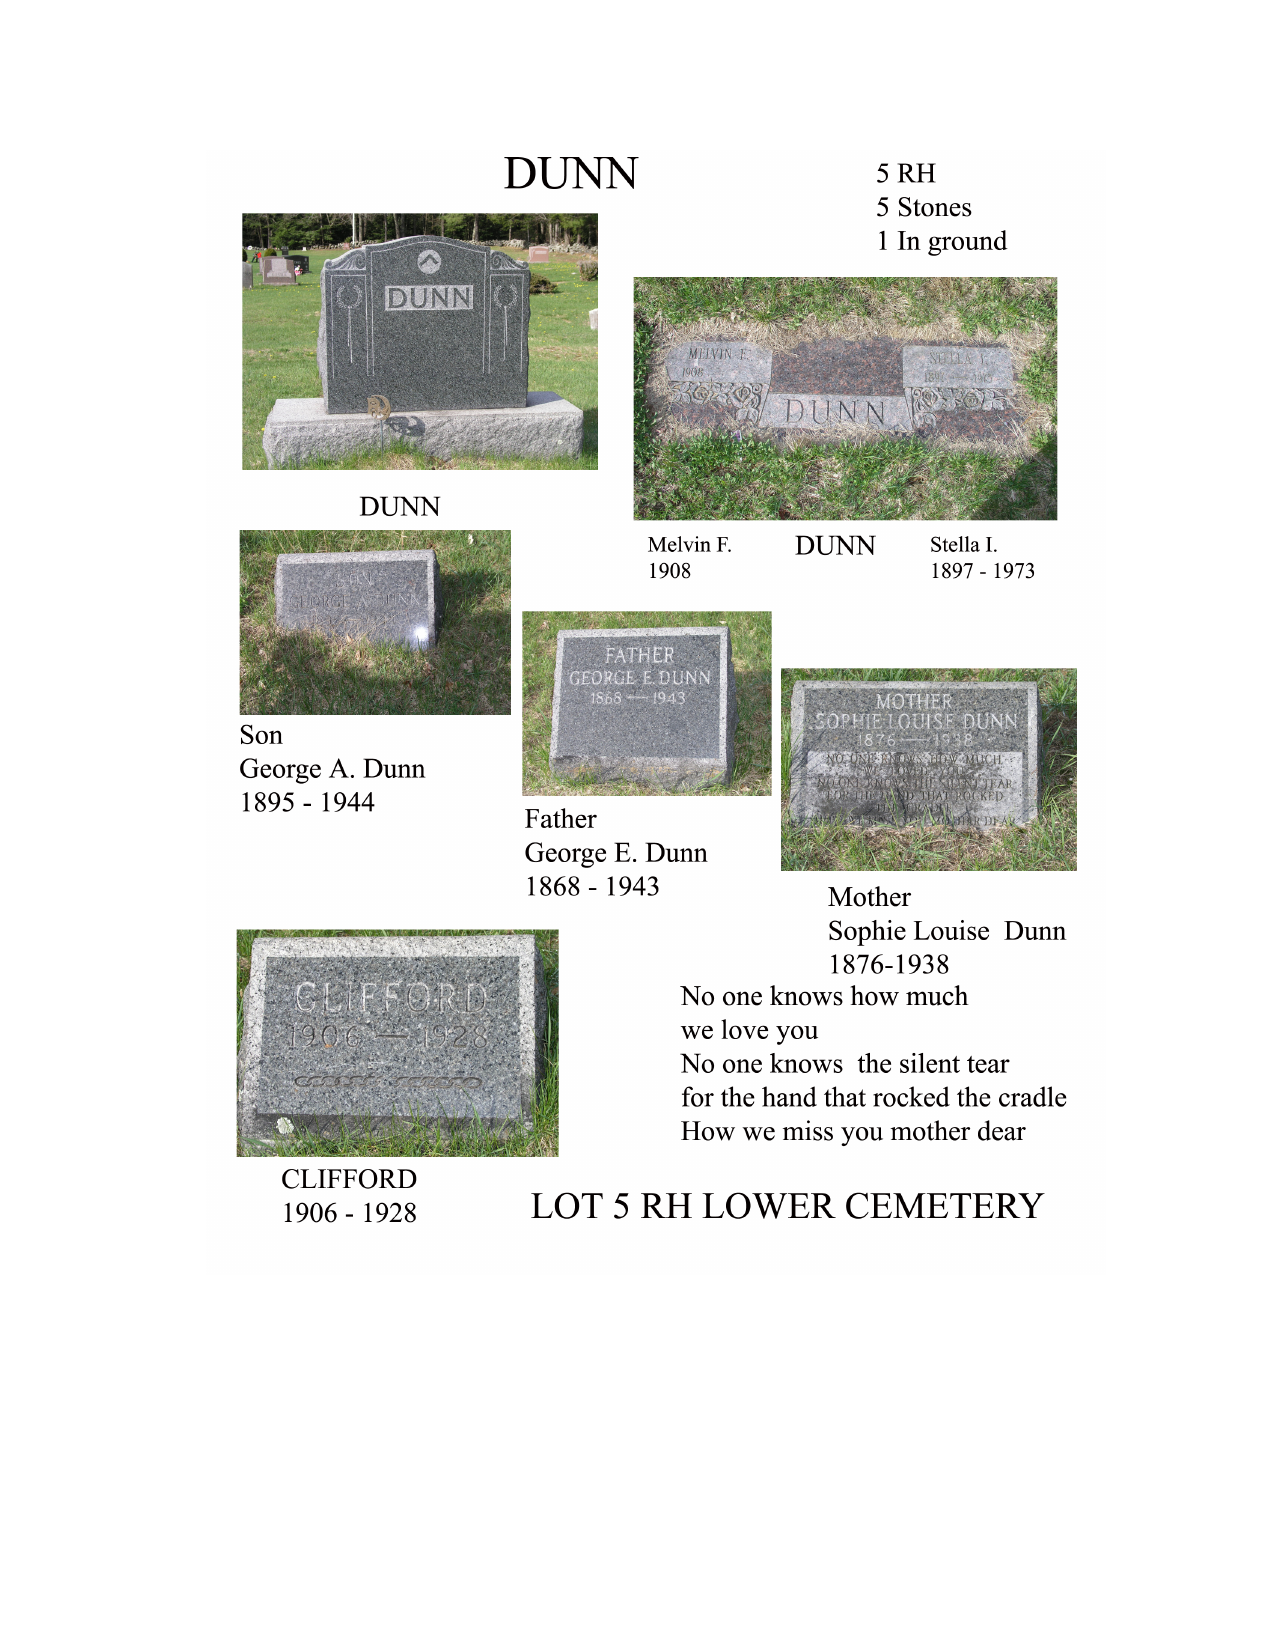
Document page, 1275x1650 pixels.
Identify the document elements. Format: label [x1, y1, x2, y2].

picture [206, 150, 1107, 1275]
